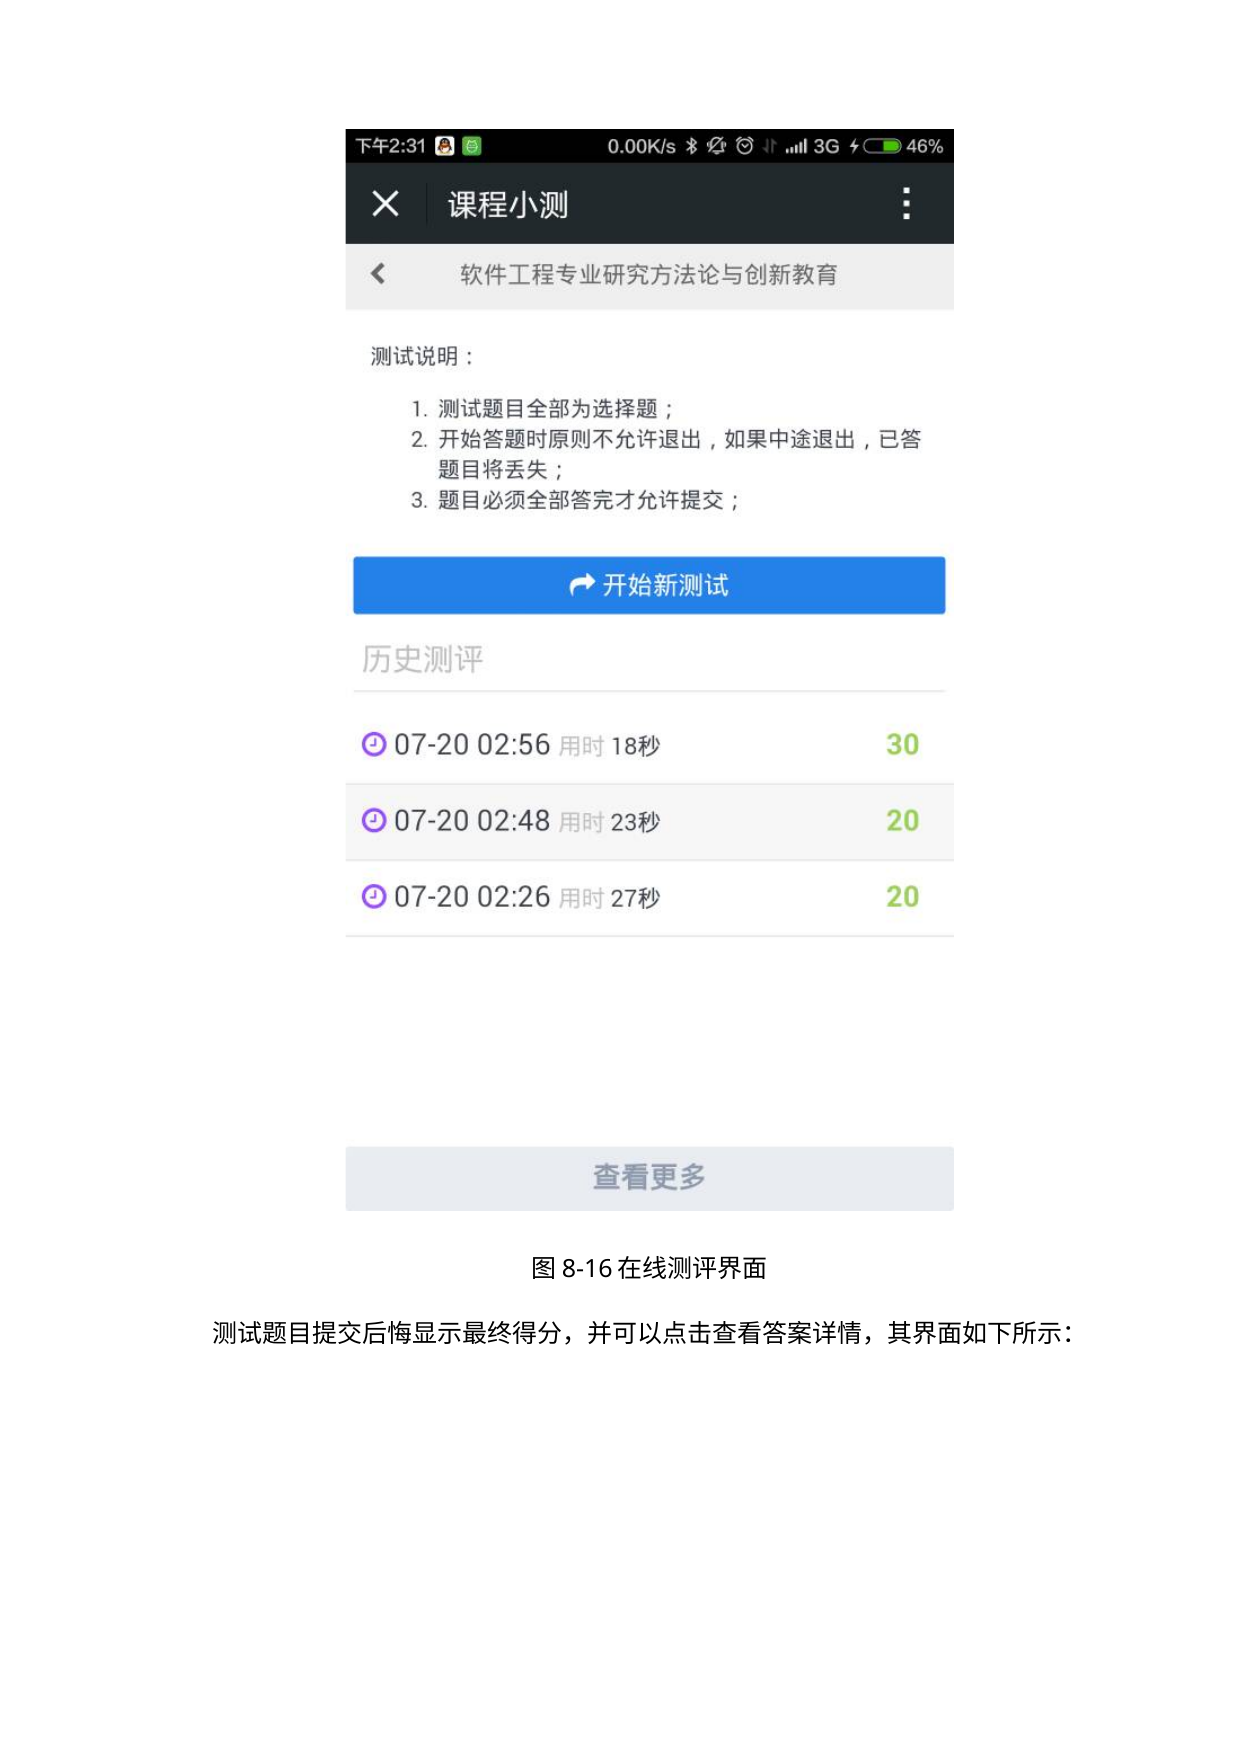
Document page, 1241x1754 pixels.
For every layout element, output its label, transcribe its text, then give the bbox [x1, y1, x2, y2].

text 图8-16在线测评界面 [177, 1234, 1122, 1299]
text 测试题目提交后悔显示最终得分，并可以点击查看答案详情，其界面如下所示： [177, 1299, 1122, 1364]
picture [345, 129, 954, 1211]
